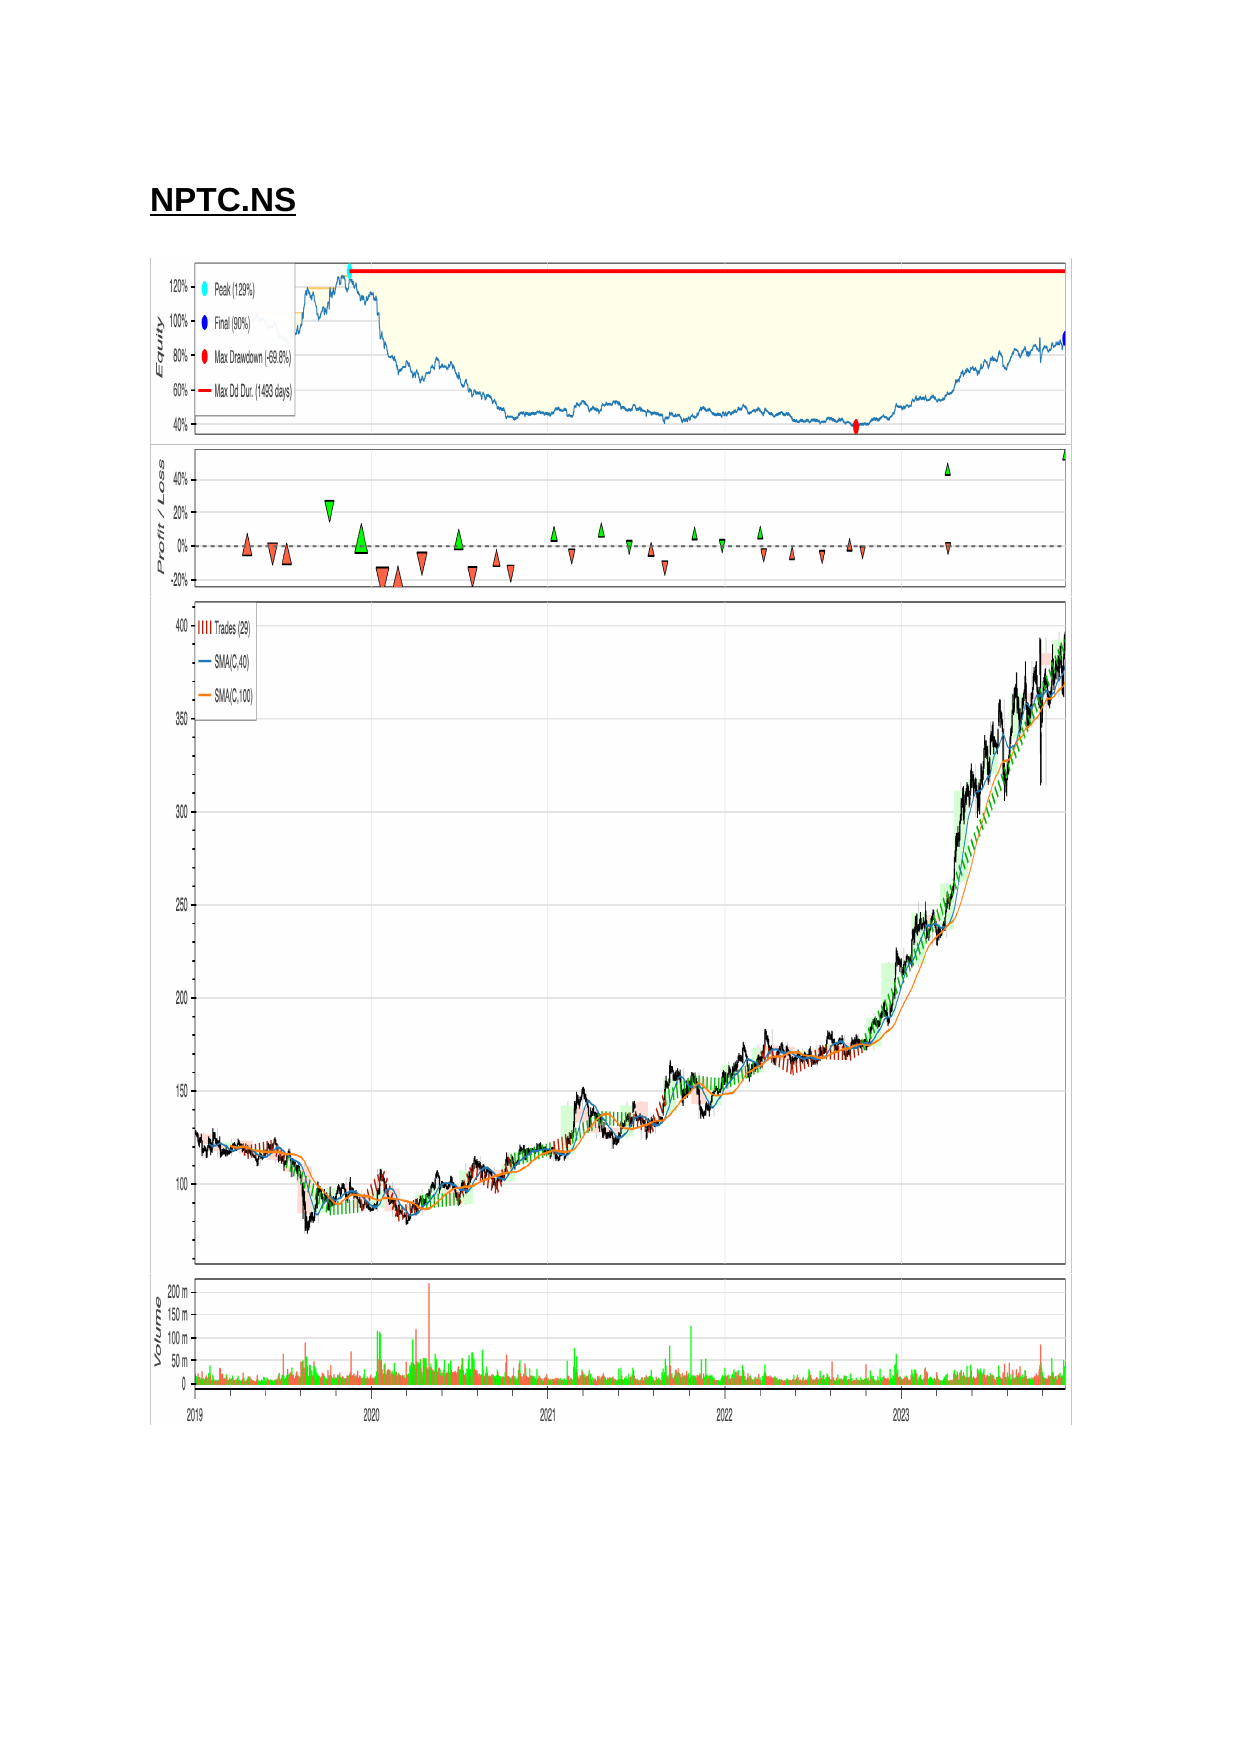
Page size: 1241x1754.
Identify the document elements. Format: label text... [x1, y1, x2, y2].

picture [150, 257, 1091, 1425]
text NPTC.NS [150, 181, 1090, 219]
